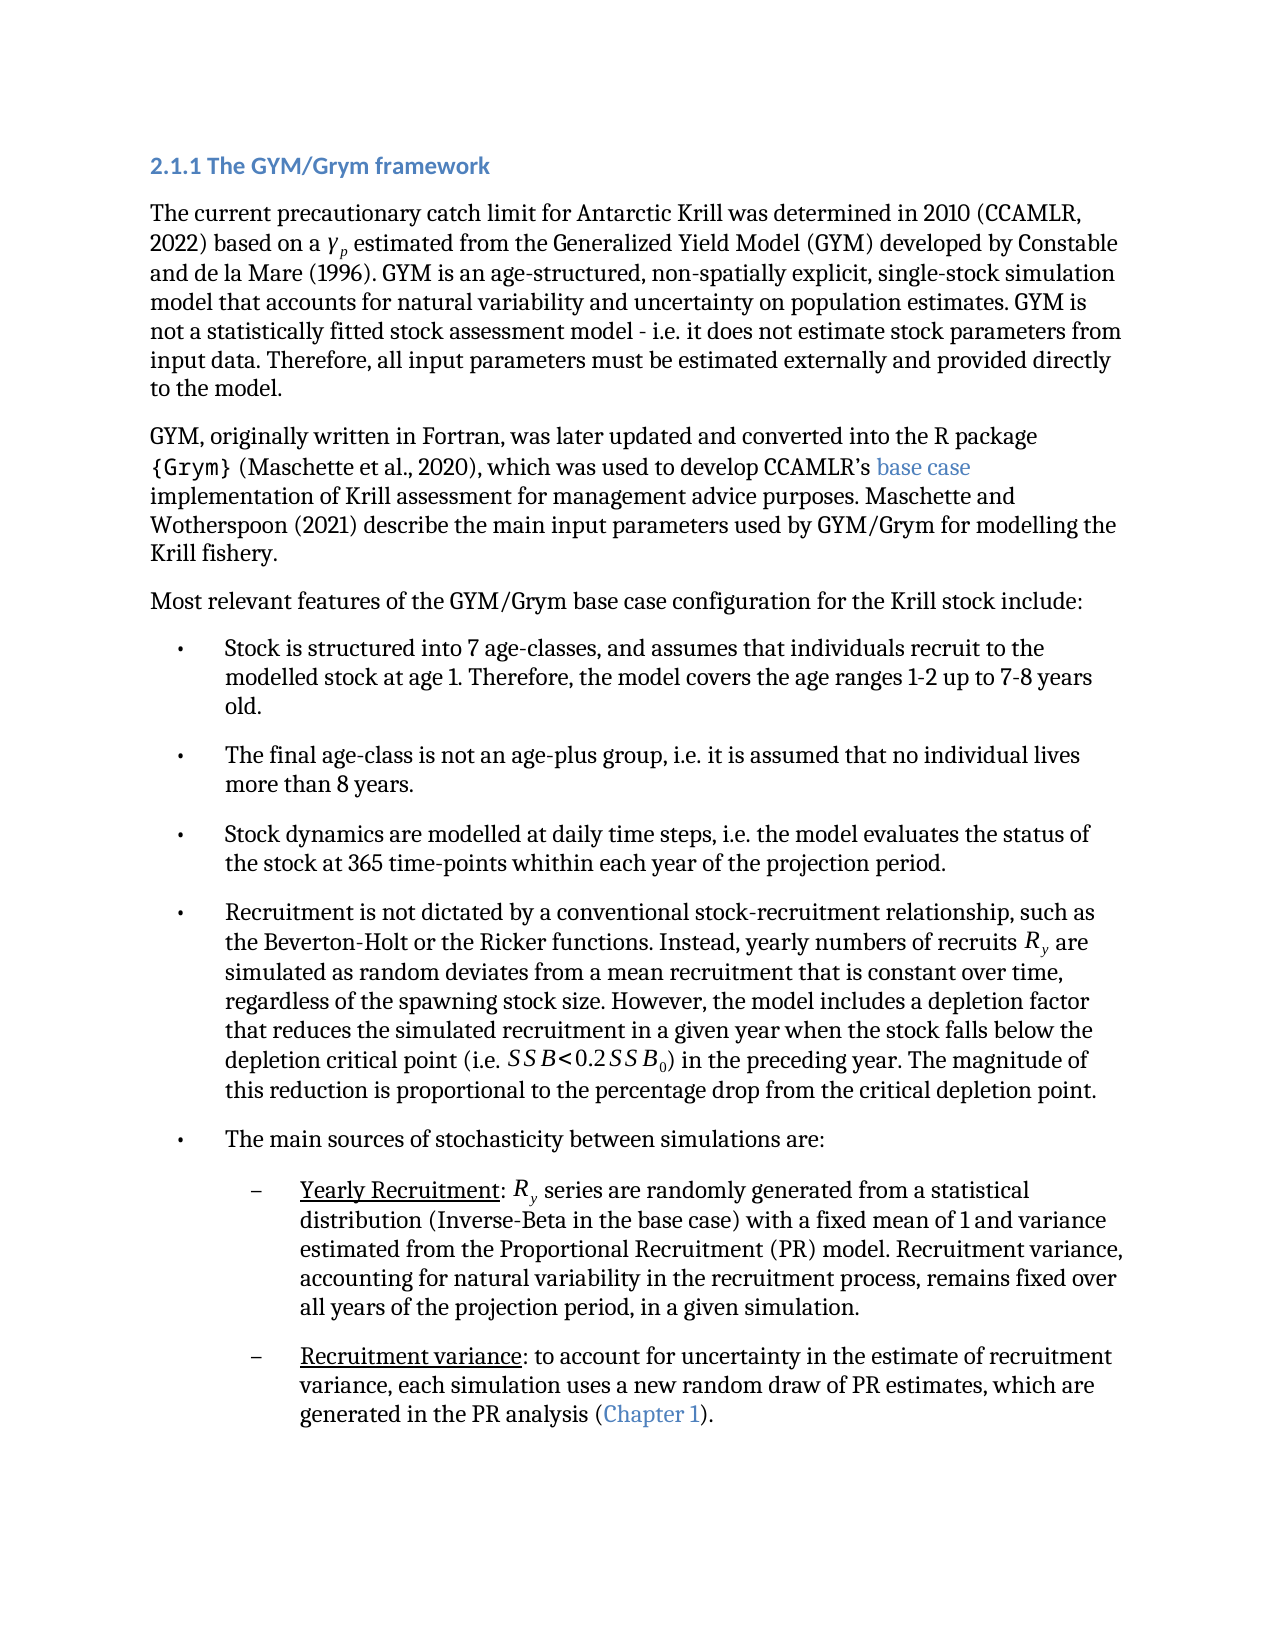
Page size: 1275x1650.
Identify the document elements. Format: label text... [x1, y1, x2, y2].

list Stock is structured into 7 age-classes, and assumes that individuals recruit to the modelled stock at age 1. Therefore, the model covers the age ranges 1-2 up to 7-8 years old. [175, 634, 1125, 721]
text GYM, originally written in Fortran, was later updated and converted into the R package {Grym} (Maschette et al., 2020), which was used to develop CCAMLR’s base case implementation of Krill assessment for management advice purposes. Maschette and Wotherspoon (2021) describe the main input parameters used by GYM/Grym for modelling the Krill fishery. [150, 422, 1125, 568]
subtitle 2.1.1 The GYM/Grym framework [150, 150, 1125, 181]
list Yearly Recruitment: series are randomly generated from a statistical distribution (Inverse-Beta in the base case) with a fixed mean of 1 and variance estimated from the Proportional Recruitment (PR) model. Recruitment variance, accounting for natural variability in the recruitment process, remains fixed over all years of the projection period, in a given simulation. [250, 1175, 1125, 1321]
list Stock dynamics are modelled at daily time steps, i.e. the model evaluates the status of the stock at 365 time-points whithin each year of the projection period. [175, 820, 1125, 877]
list The final age-class is not an age-plus group, i.e. it is assumed that no individual lives more than 8 years. [175, 741, 1125, 799]
list Recruitment variance: to account for uncertainty in the estimate of recruitment variance, each simulation uses a new random draw of PR estimates, which are generated in the PR analysis (Chapter 1). [250, 1342, 1125, 1428]
list The main sources of stochasticity between simulations are: [175, 1125, 1125, 1154]
text Most relevant features of the GYM/Grym base case configuration for the Krill stock include: [150, 587, 1125, 616]
text The current precautionary catch limit for Antarctic Krill was determined in 2010 (CCAMLR, 2022) based on a estimated from the Generalized Yield Model (GYM) developed by Constable and de la Mare (1996). GYM is an age-structured, non-spatially explicit, single-stock simulation model that accounts for natural variability and uncertainty on population estimates. GYM is not a statistically fitted stock assessment model - i.e. it does not estimate stock parameters from input data. Therefore, all input parameters must be estimated externally and provided directly to the model. [150, 199, 1125, 403]
list Recruitment is not dictated by a conventional stock-recruitment relationship, such as the Beverton-Holt or the Ricker functions. Instead, yearly numbers of recruits are simulated as random deviates from a mean recruitment that is constant over time, regardless of the spawning stock size. However, the model includes a depletion factor that reduces the simulated recruitment in a given year when the stock falls below the depletion critical point (i.e. ) in the preceding year. The magnitude of this reduction is proportional to the percentage drop from the critical depletion point. [175, 898, 1125, 1104]
